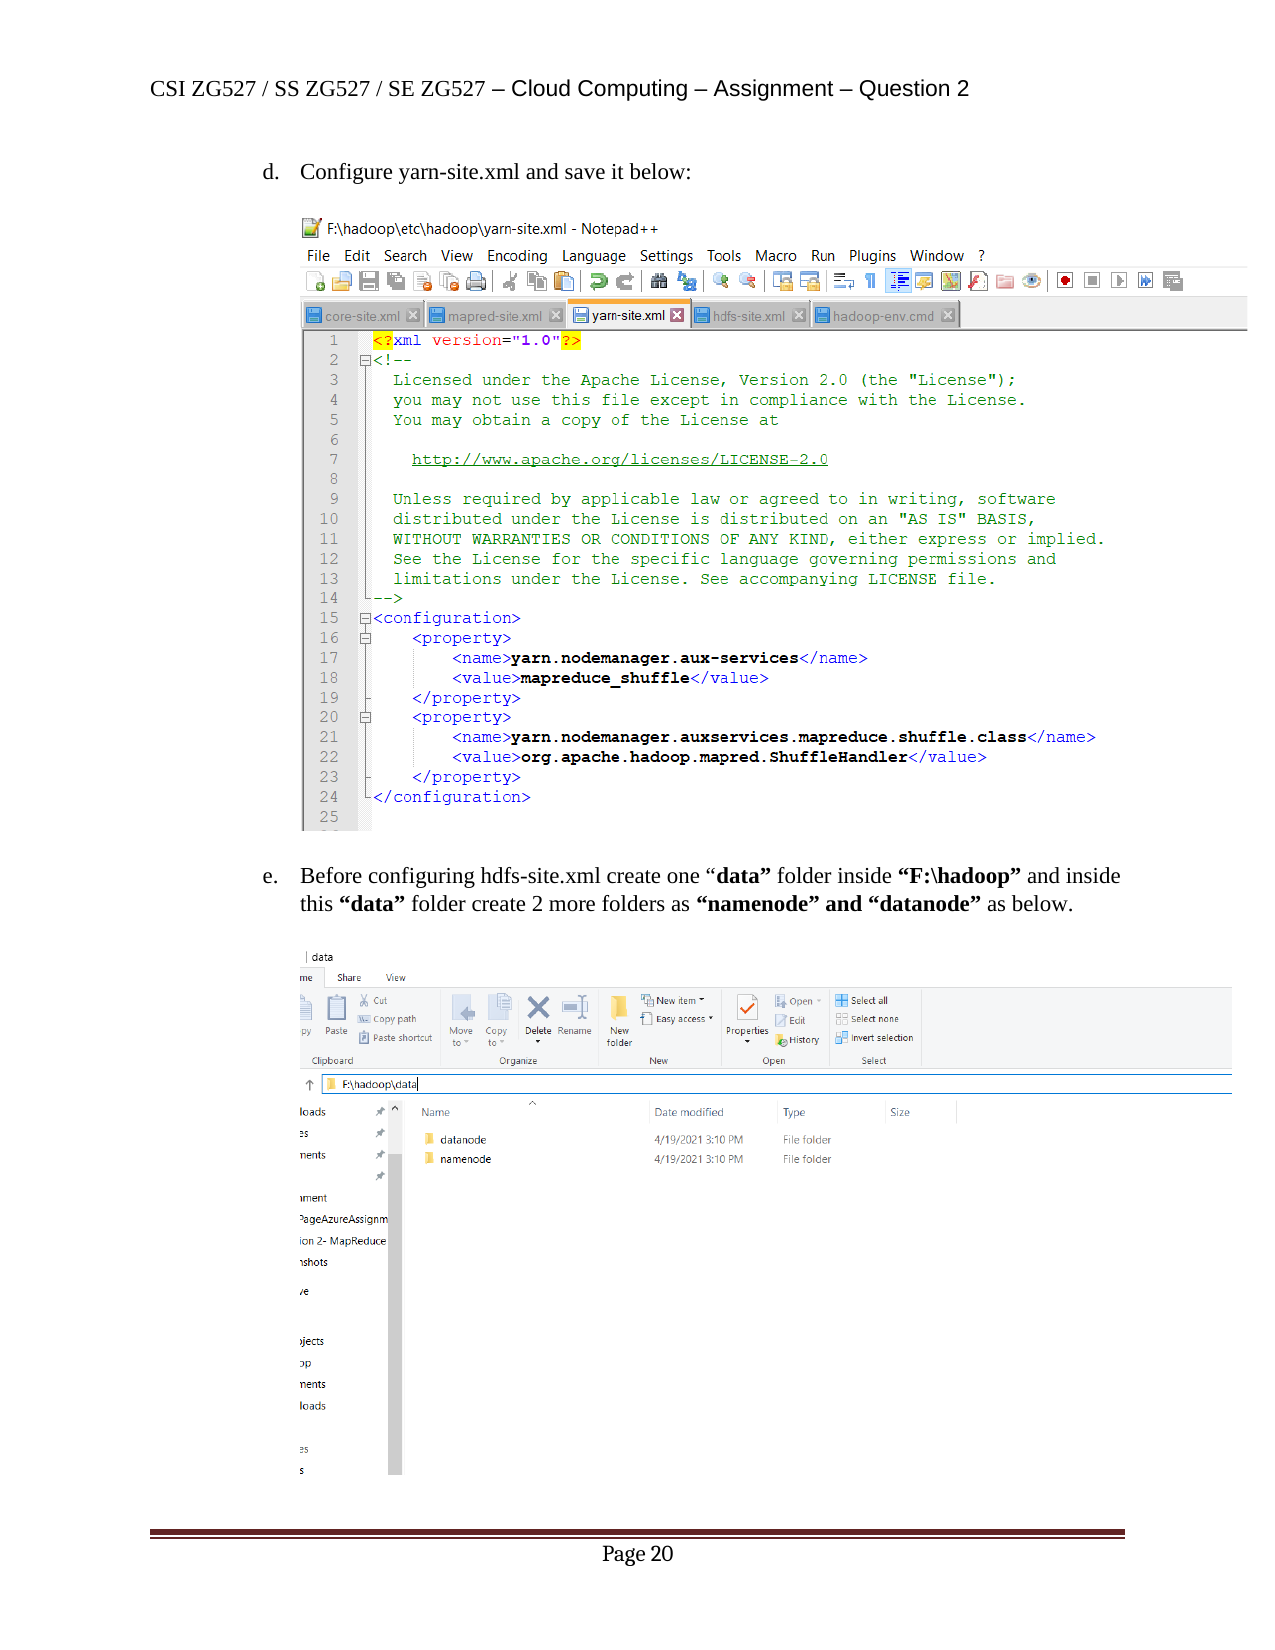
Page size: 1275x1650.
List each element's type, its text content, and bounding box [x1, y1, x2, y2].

list Before configuring hdfs-site.xml create one “data” folder inside “F:\hadoop” and inside this “data” folder create 2 more folders as “namenode” and “datanode” as below. [262, 862, 1125, 916]
list Configure yarn-site.xml and save it below: [262, 158, 1125, 184]
picture [300, 214, 1248, 831]
picture [300, 947, 1232, 1475]
